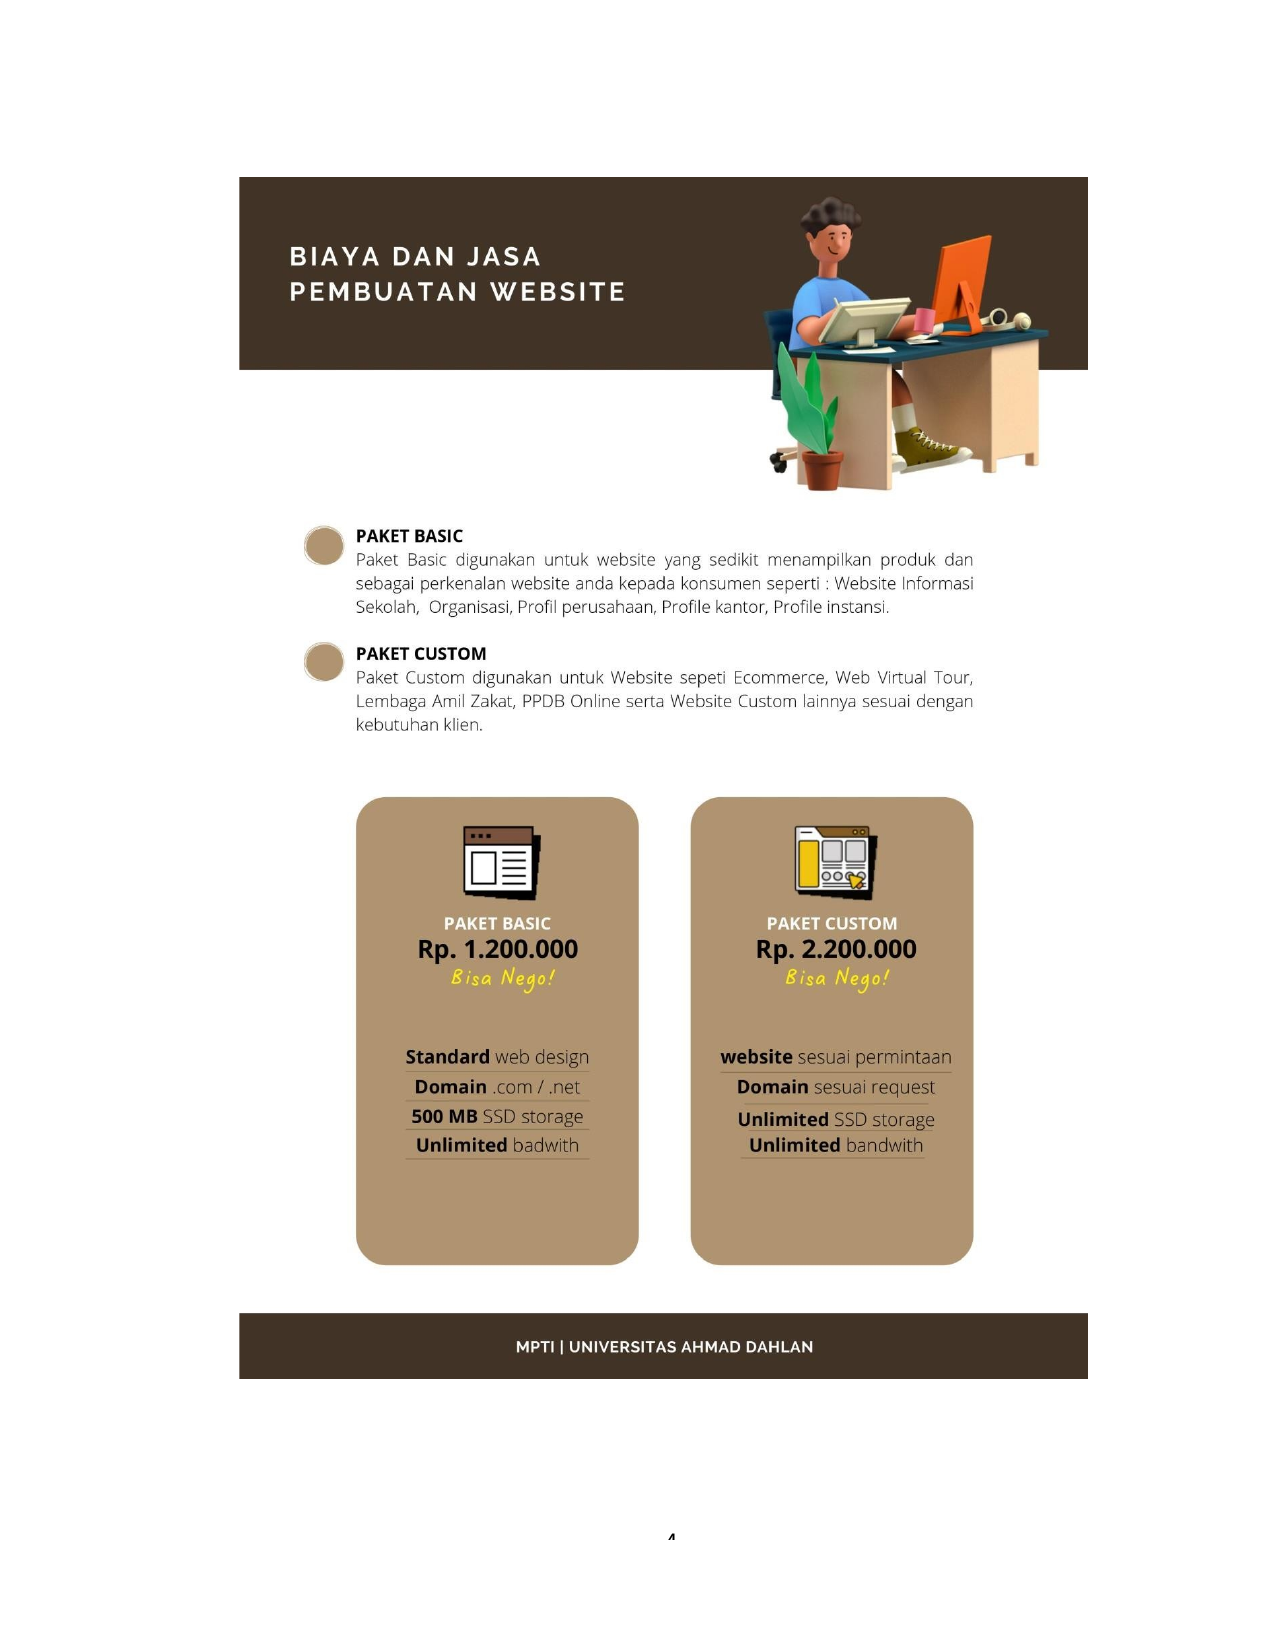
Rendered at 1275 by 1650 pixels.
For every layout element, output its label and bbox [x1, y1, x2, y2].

picture [239, 177, 1088, 1379]
